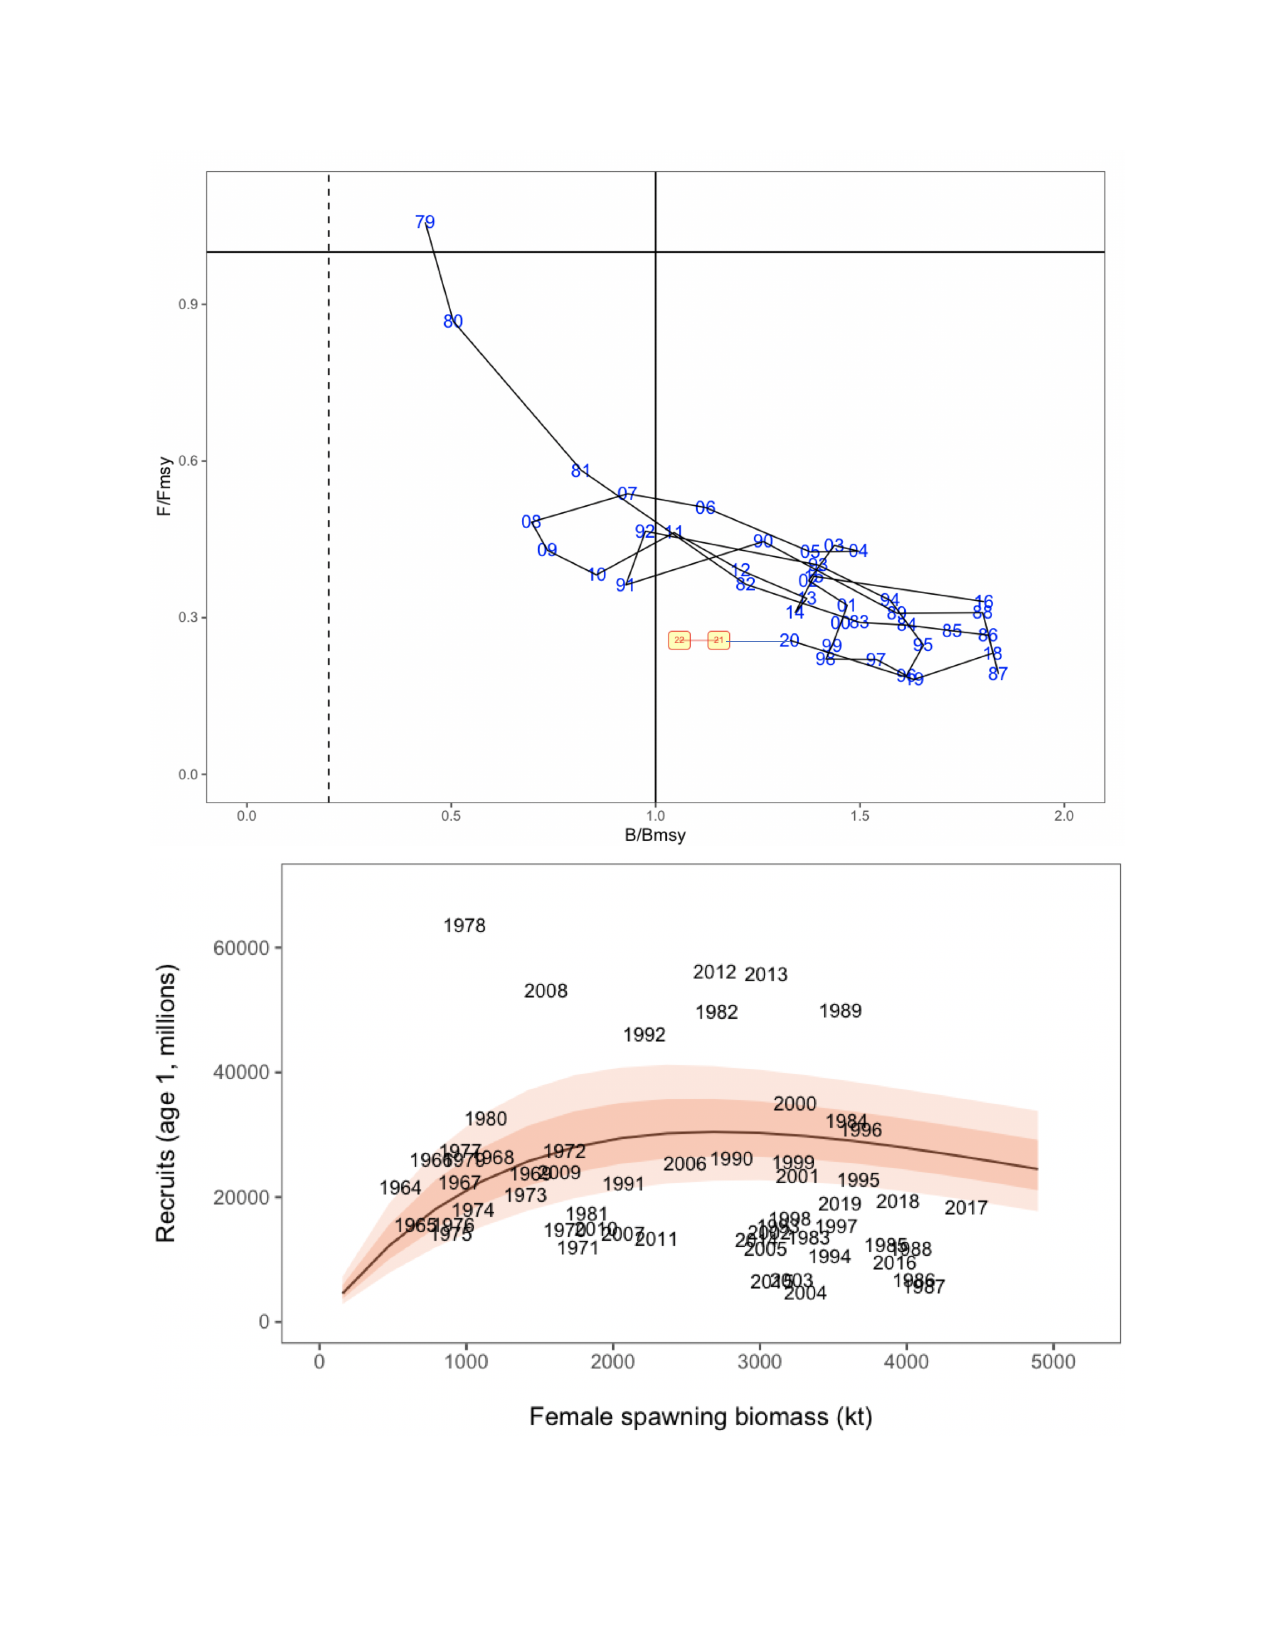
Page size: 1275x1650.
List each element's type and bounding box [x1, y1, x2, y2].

picture [150, 858, 1125, 1436]
picture [150, 150, 1125, 846]
